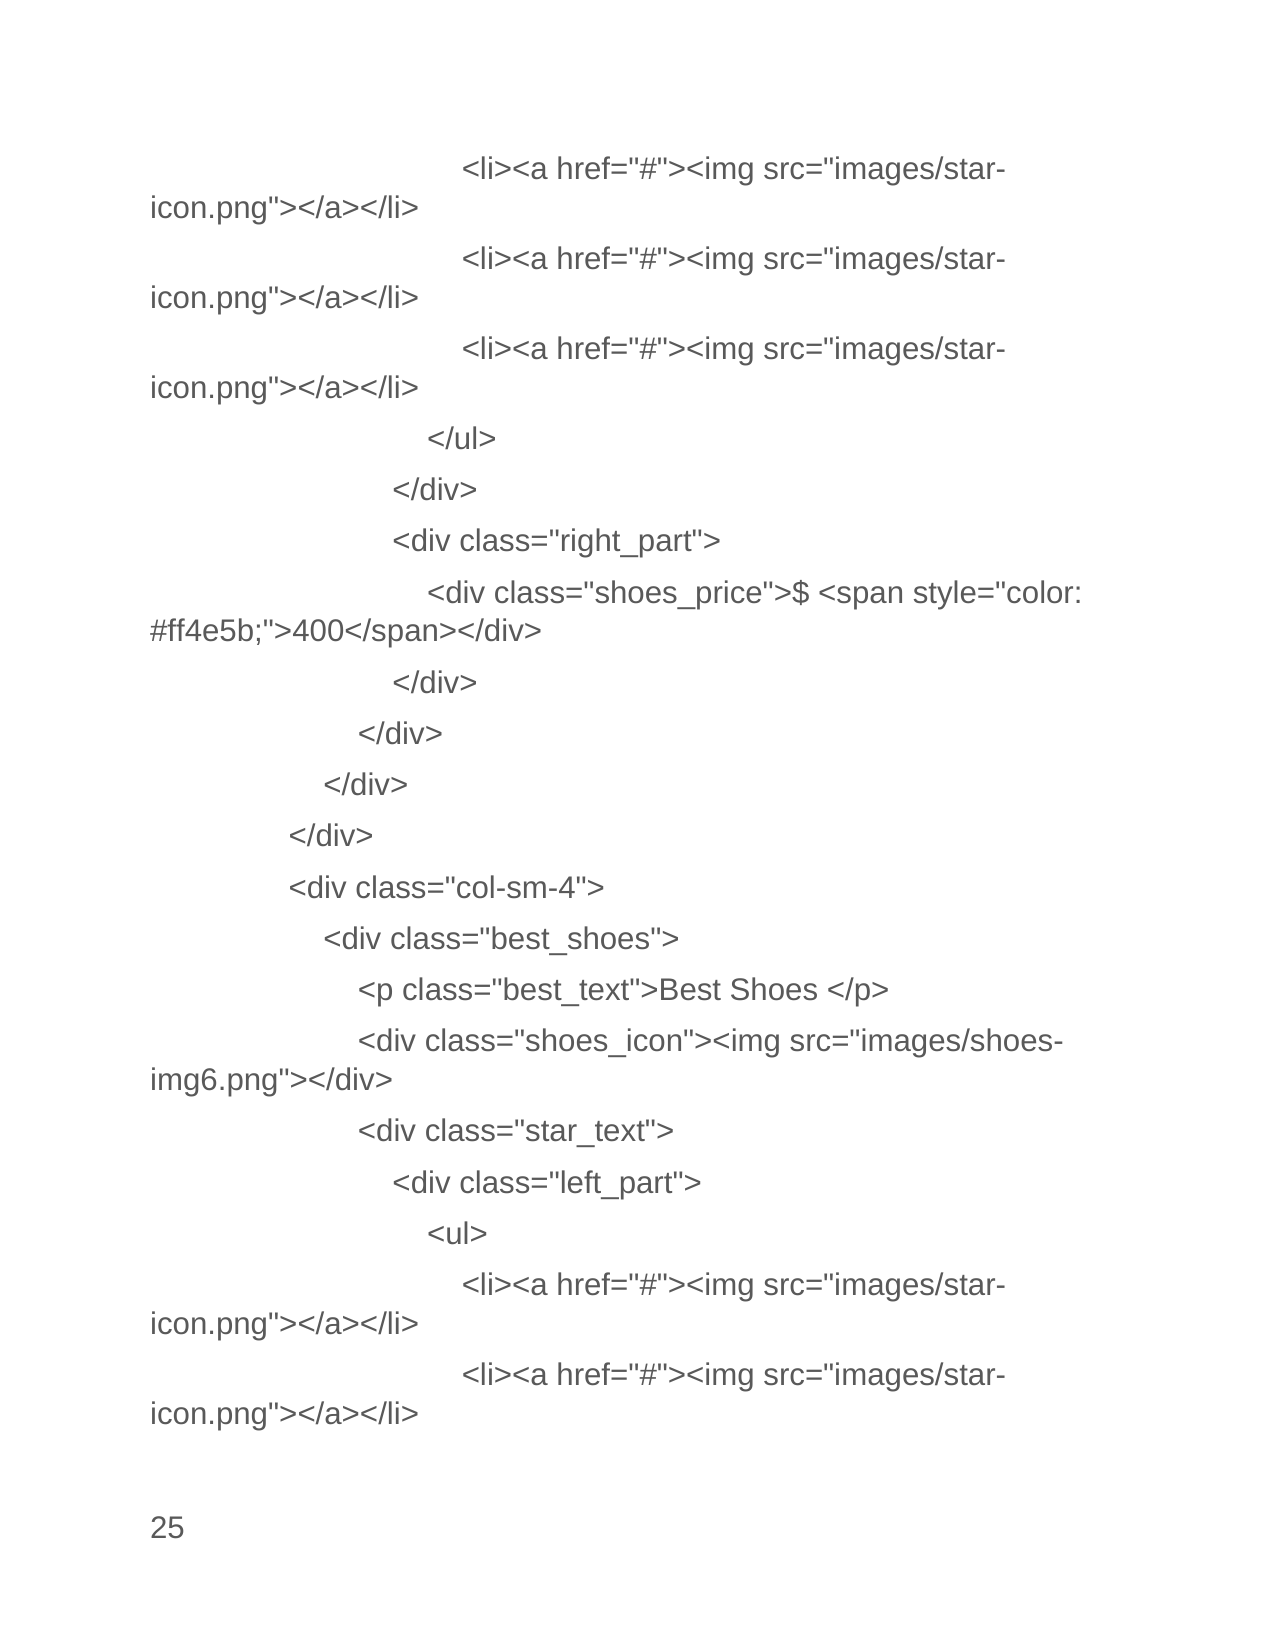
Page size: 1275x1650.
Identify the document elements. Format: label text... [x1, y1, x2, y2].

text </div> [150, 715, 1125, 751]
text <div class="best_shoes"> [150, 920, 1125, 956]
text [150, 330, 1125, 405]
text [150, 1266, 1125, 1341]
text <ul> [150, 1215, 1125, 1251]
text <p class="best_text">Best Shoes </p> [150, 971, 1125, 1007]
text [150, 240, 1125, 315]
text <div class="shoes_icon"><img src="images/shoes-img6.png"></div> [150, 1022, 1125, 1097]
text <div class="col-sm-4"> [150, 869, 1125, 905]
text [150, 1356, 1125, 1431]
text </div> [150, 817, 1125, 853]
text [150, 150, 1125, 225]
text <div class="star_text"> [150, 1112, 1125, 1148]
text </div> [150, 664, 1125, 700]
text <div class="left_part"> [150, 1164, 1125, 1200]
text <div class="shoes_price">$ <span style="color: #ff4e5b;">400</span></div> [150, 574, 1125, 648]
text </div> [150, 471, 1125, 507]
text </div> [150, 766, 1125, 802]
text <div class="right_part"> [150, 522, 1125, 558]
text </ul> [150, 420, 1125, 456]
